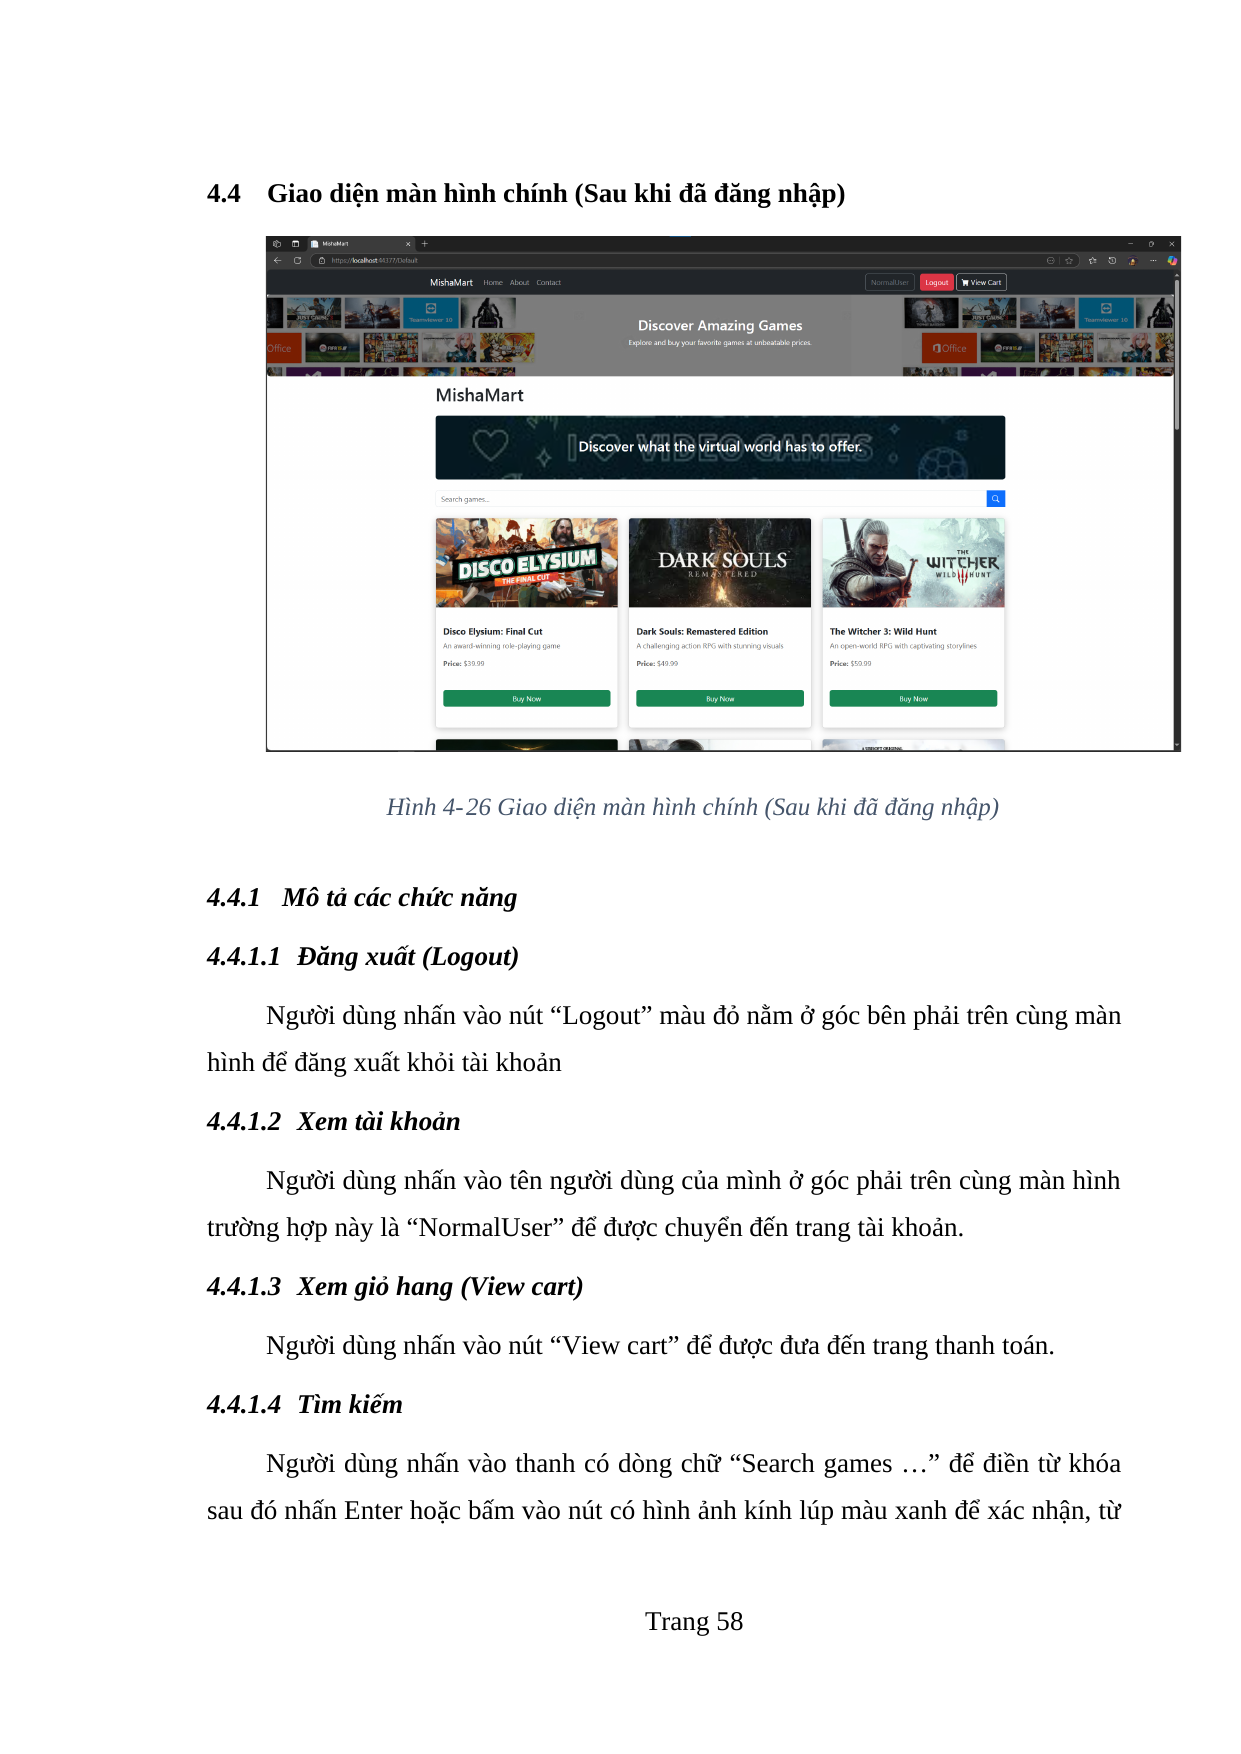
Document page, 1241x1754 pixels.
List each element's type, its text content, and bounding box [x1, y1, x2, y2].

text Người dùng nhấn vào nút “Logout” màu đỏ nằm ở góc bên phải trên cùng màn hình để đăng xuất khỏi tài khoản [207, 999, 1122, 1077]
picture [265, 236, 1182, 752]
subtitle Đăng xuất (Logout) [207, 940, 1122, 971]
text Người dùng nhấn vào nút “View cart” để được đưa đến trang thanh toán. [207, 1329, 1122, 1360]
subtitle Xem giỏ hang (View cart) [207, 1270, 1122, 1301]
subtitle Tìm kiếm [207, 1388, 1122, 1419]
text Người dùng nhấn vào tên người dùng của mình ở góc phải trên cùng màn hình trường hợp này là “NormalUser” để được chuyển đến trang tài khoản. [207, 1164, 1122, 1242]
subtitle Mô tả các chức năng [207, 881, 1122, 912]
subtitle Giao diện màn hình chính (Sau khi đã đăng nhập) [207, 177, 1122, 208]
subtitle Xem tài khoản [207, 1105, 1122, 1136]
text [207, 1447, 1122, 1525]
